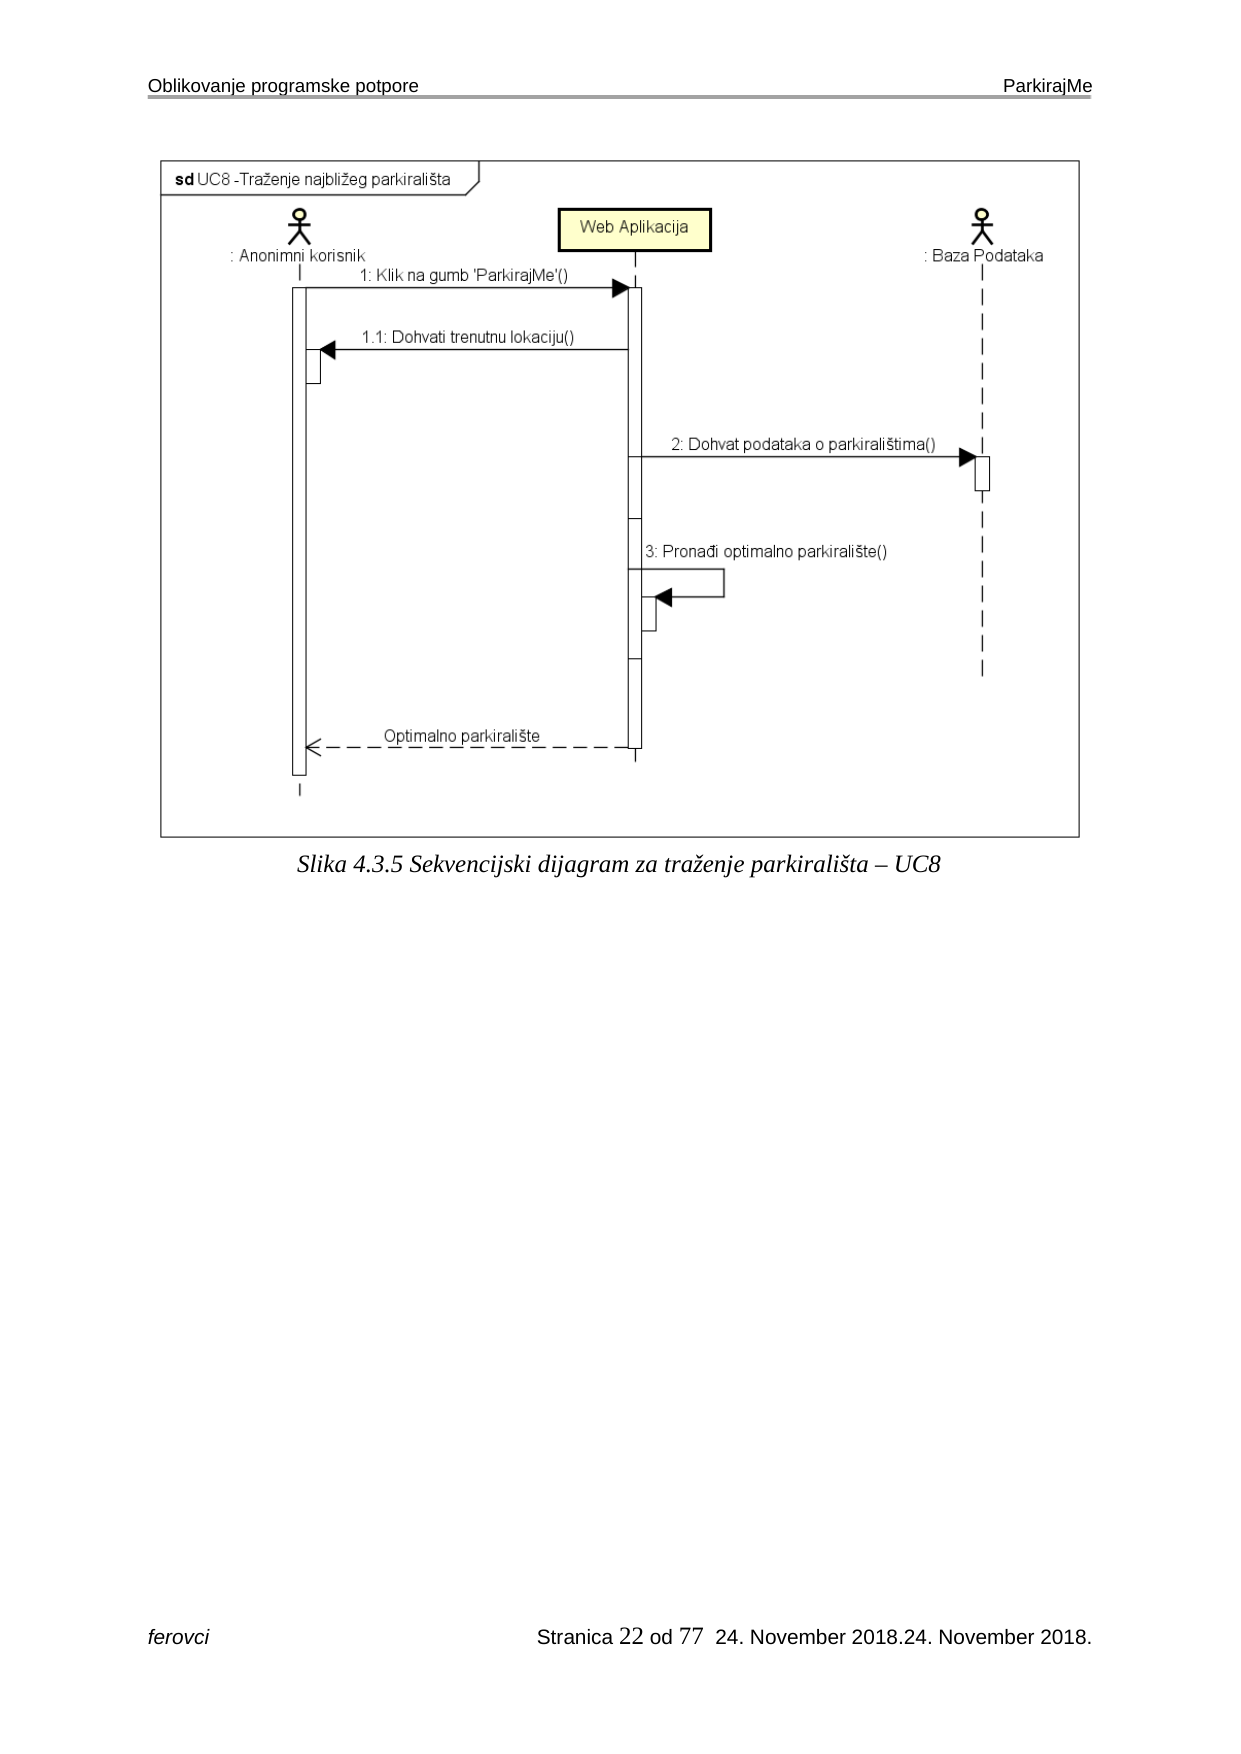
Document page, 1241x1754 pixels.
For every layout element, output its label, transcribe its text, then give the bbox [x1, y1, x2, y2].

picture [147, 95, 1092, 99]
picture [147, 147, 1092, 850]
text Slika 4.3.5 Sekvencijski dijagram za traženje parkirališta – UC8 [148, 849, 1093, 878]
